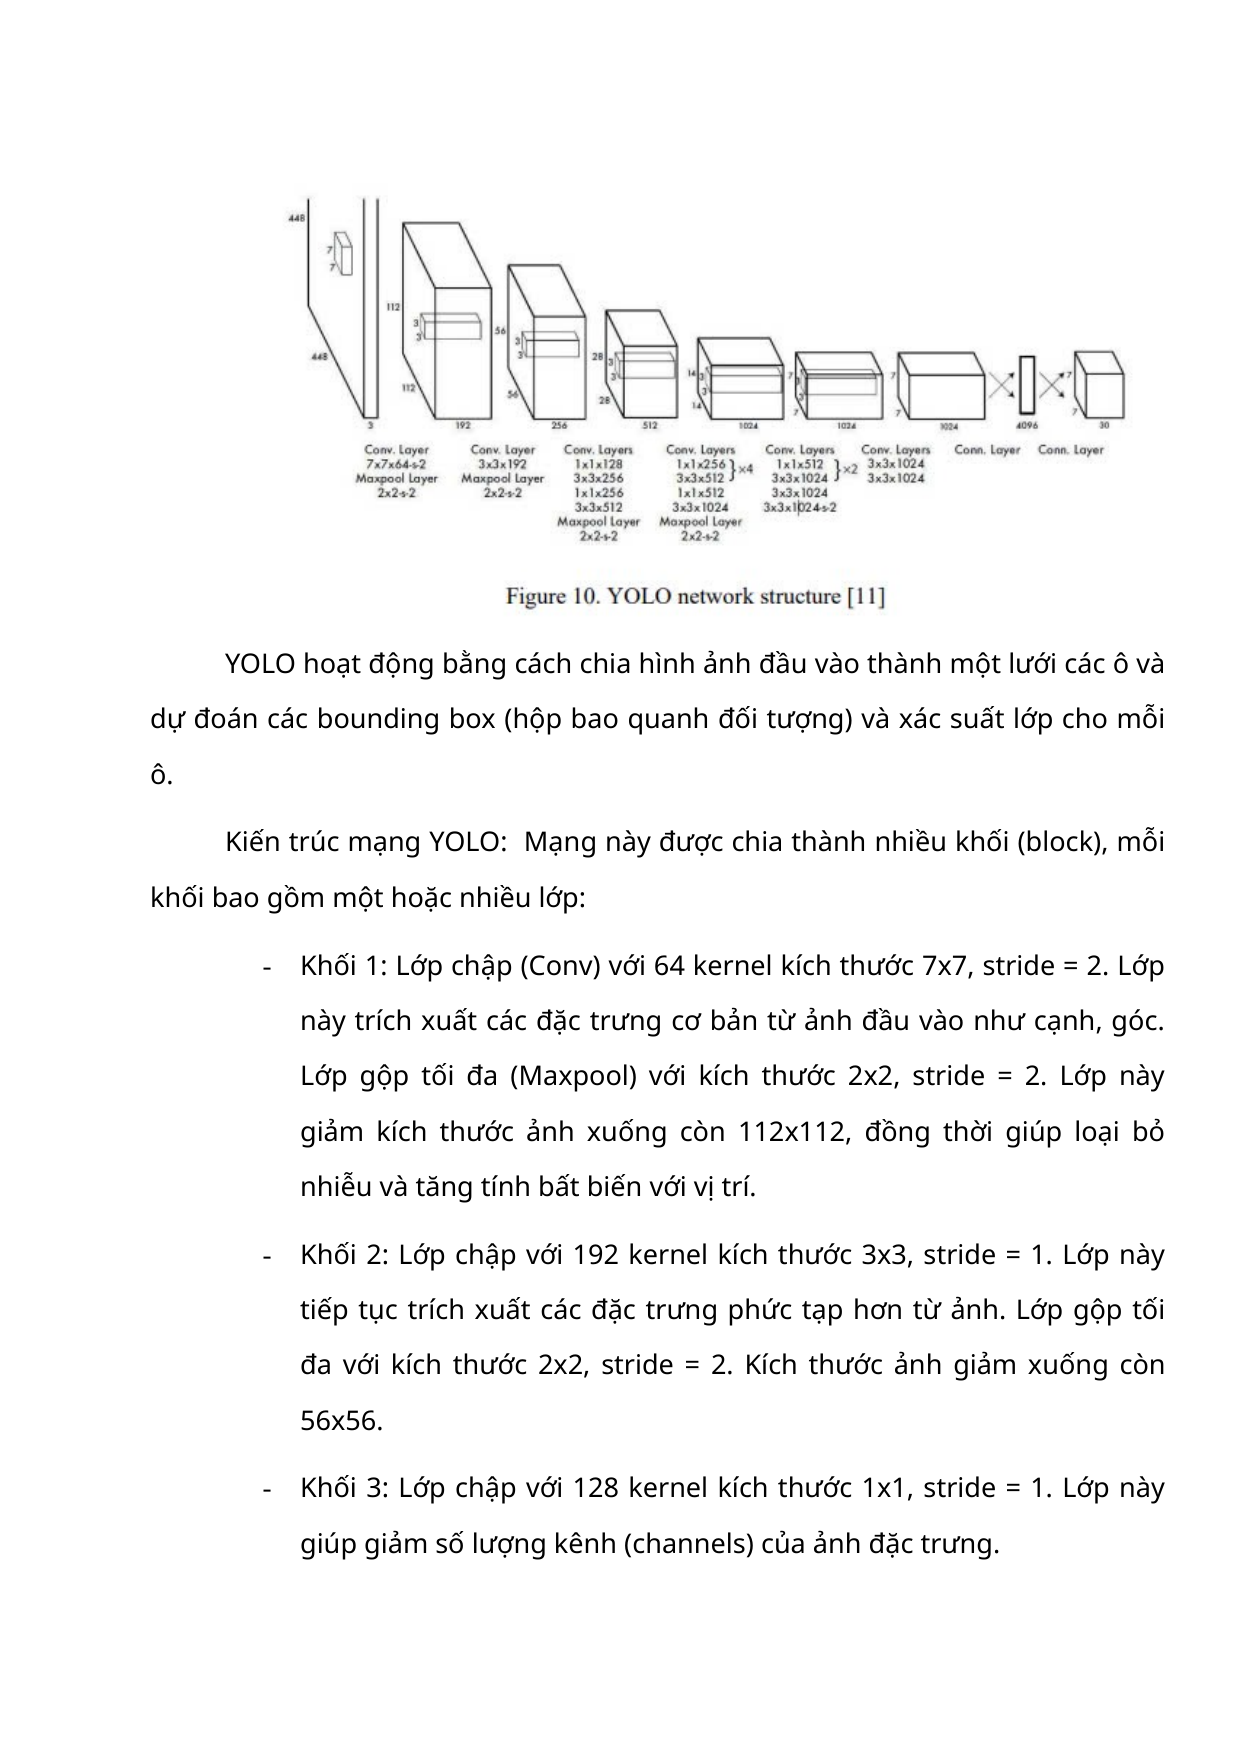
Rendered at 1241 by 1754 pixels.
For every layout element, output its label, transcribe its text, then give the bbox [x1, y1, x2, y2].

list Khối 2: Lớp chập với 192 kernel kích thước 3x3, stride = 1. Lớp này tiếp tục trích xuất các đặc trưng phức tạp hơn từ ảnh. Lớp gộp tối đa với kích thước 2x2, stride = 2. Kích thước ảnh giảm xuống còn 56x56. [262, 1235, 1167, 1438]
list Khối 3: Lớp chập với 128 kernel kích thước 1x1, stride = 1. Lớp này giúp giảm số lượng kênh (channels) của ảnh đặc trưng. [262, 1469, 1167, 1561]
text Kiến trúc mạng YOLO: Mạng này được chia thành nhiều khối (block), mỗi khối bao gồm một hoặc nhiều lớp: [150, 823, 1167, 915]
text YOLO hoạt động bằng cách chia hình ảnh đầu vào thành một lưới các ô và dự đoán các bounding box (hộp bao quanh đối tượng) và xác suất lớp cho mỗi ô. [150, 644, 1167, 792]
picture [225, 150, 1166, 617]
list Khối 1: Lớp chập (Conv) với 64 kernel kích thước 7x7, stride = 2. Lớp này trích xuất các đặc trưng cơ bản từ ảnh đầu vào như cạnh, góc. Lớp gộp tối đa (Maxpool) với kích thước 2x2, stride = 2. Lớp này giảm kích thước ảnh xuống còn 112x112, đồng thời giúp loại bỏ nhiễu và tăng tính bất biến với vị trí. [262, 946, 1167, 1204]
